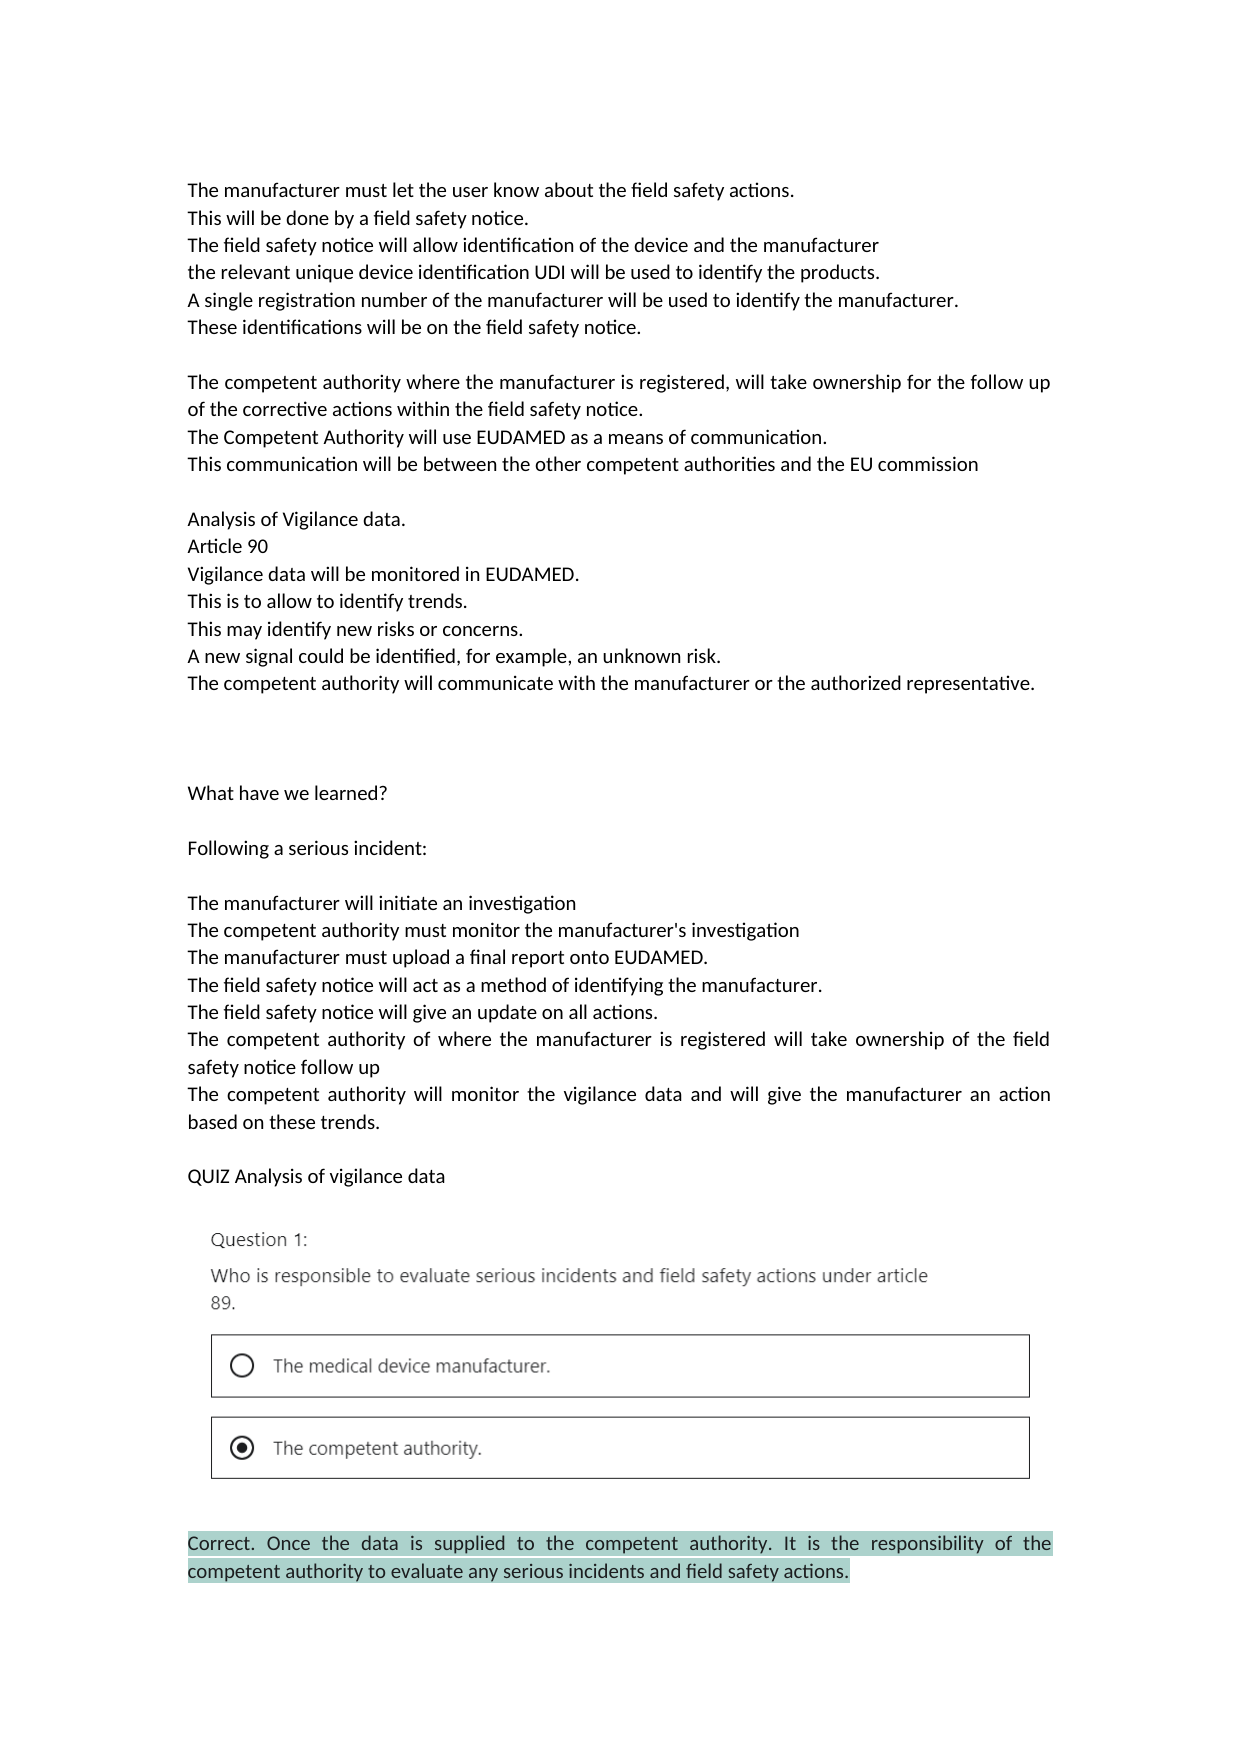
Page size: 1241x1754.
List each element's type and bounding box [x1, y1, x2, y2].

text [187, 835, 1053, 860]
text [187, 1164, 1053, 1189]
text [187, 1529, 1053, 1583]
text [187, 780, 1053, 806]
picture [187, 1218, 1053, 1529]
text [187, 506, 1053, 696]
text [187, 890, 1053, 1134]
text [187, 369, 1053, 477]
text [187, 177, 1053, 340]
